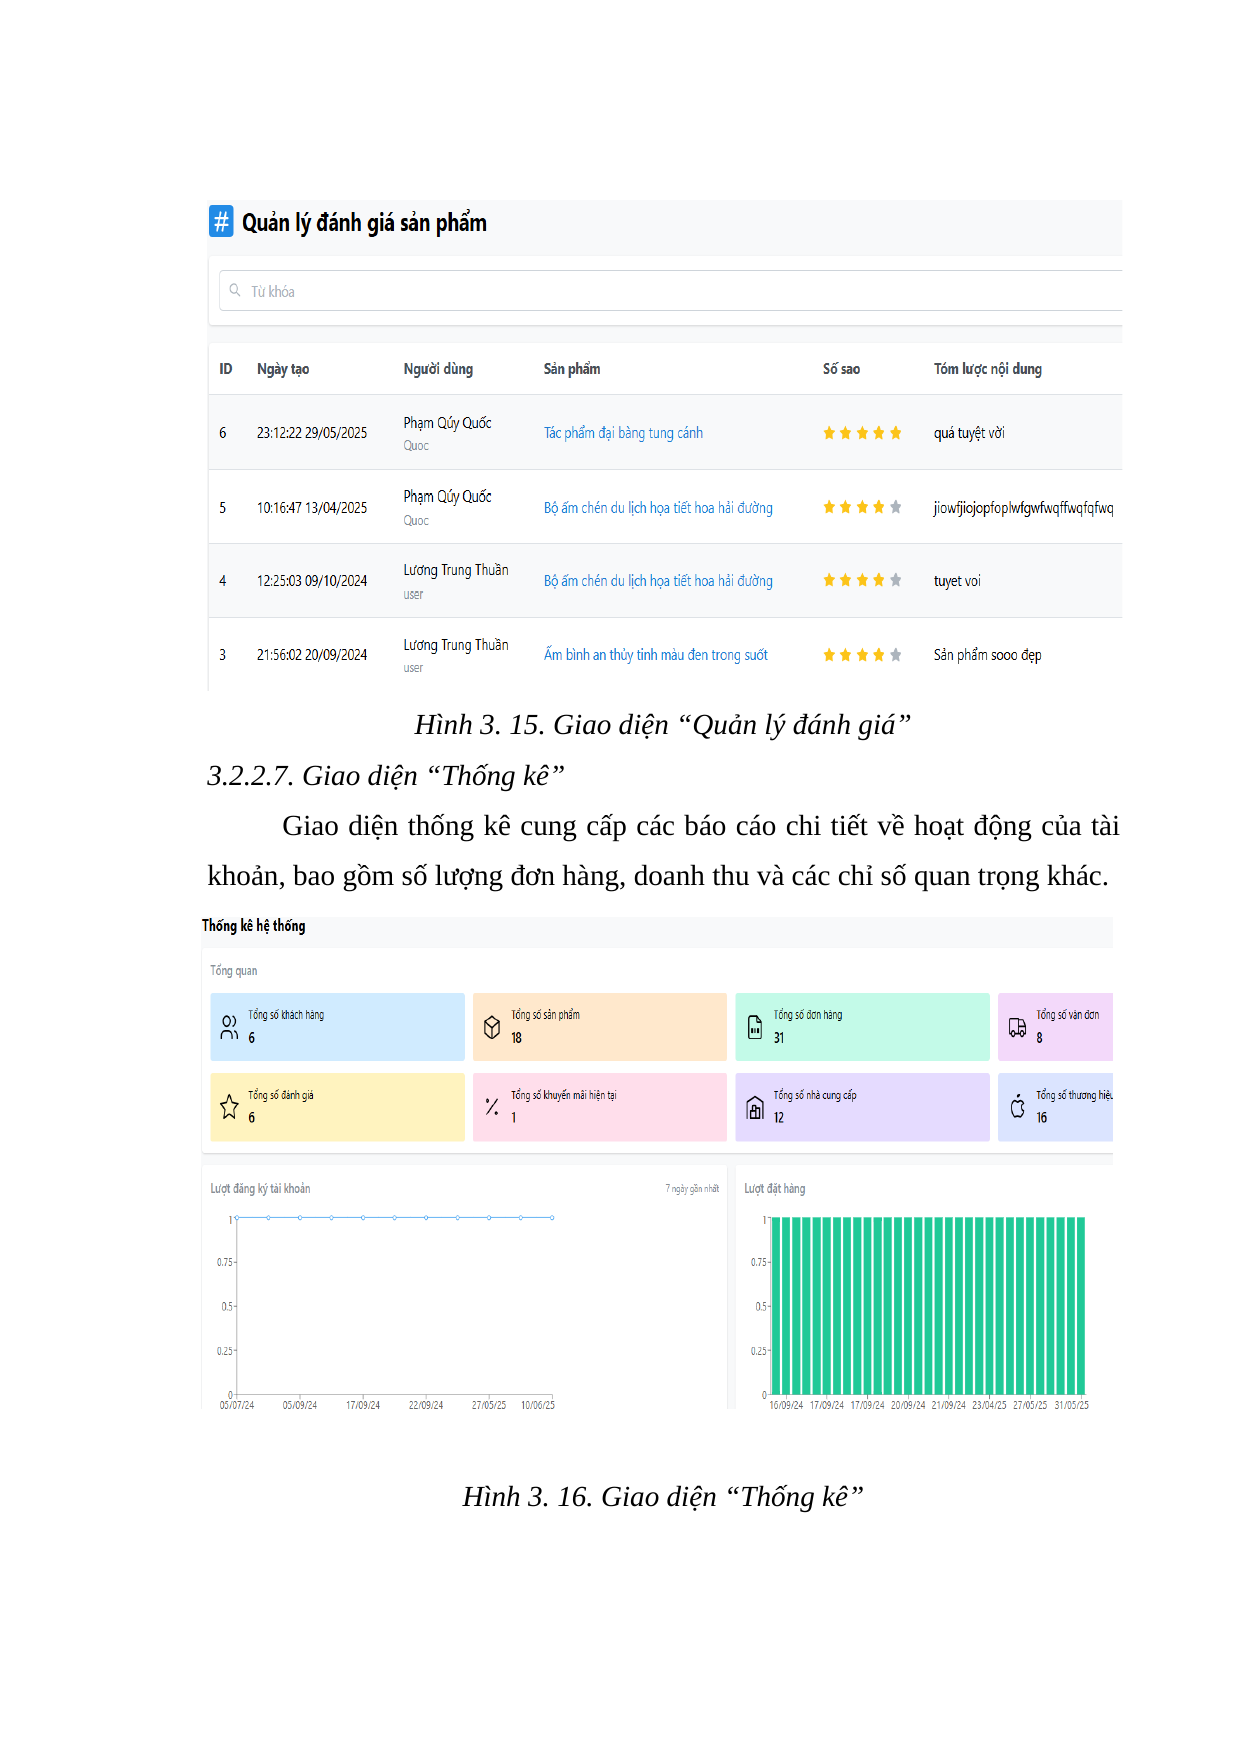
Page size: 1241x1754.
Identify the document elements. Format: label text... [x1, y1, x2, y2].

picture [200, 917, 1113, 1408]
text Hình 3. 16. Giao diện “Thống kê” [207, 1479, 1122, 1512]
text Giao diện thống kê cung cấp các báo cáo chi tiết về hoạt động của tài khoản, bao gồm số lượng đơn hàng, doanh thu và các chỉ số quan trọng khác. [207, 808, 1122, 892]
text 3.2.2.7. Giao diện “Thống kê” [207, 758, 1122, 791]
picture [207, 200, 1123, 691]
text Hình 3. 15. Giao diện “Quản lý đánh giá” [207, 707, 1122, 741]
